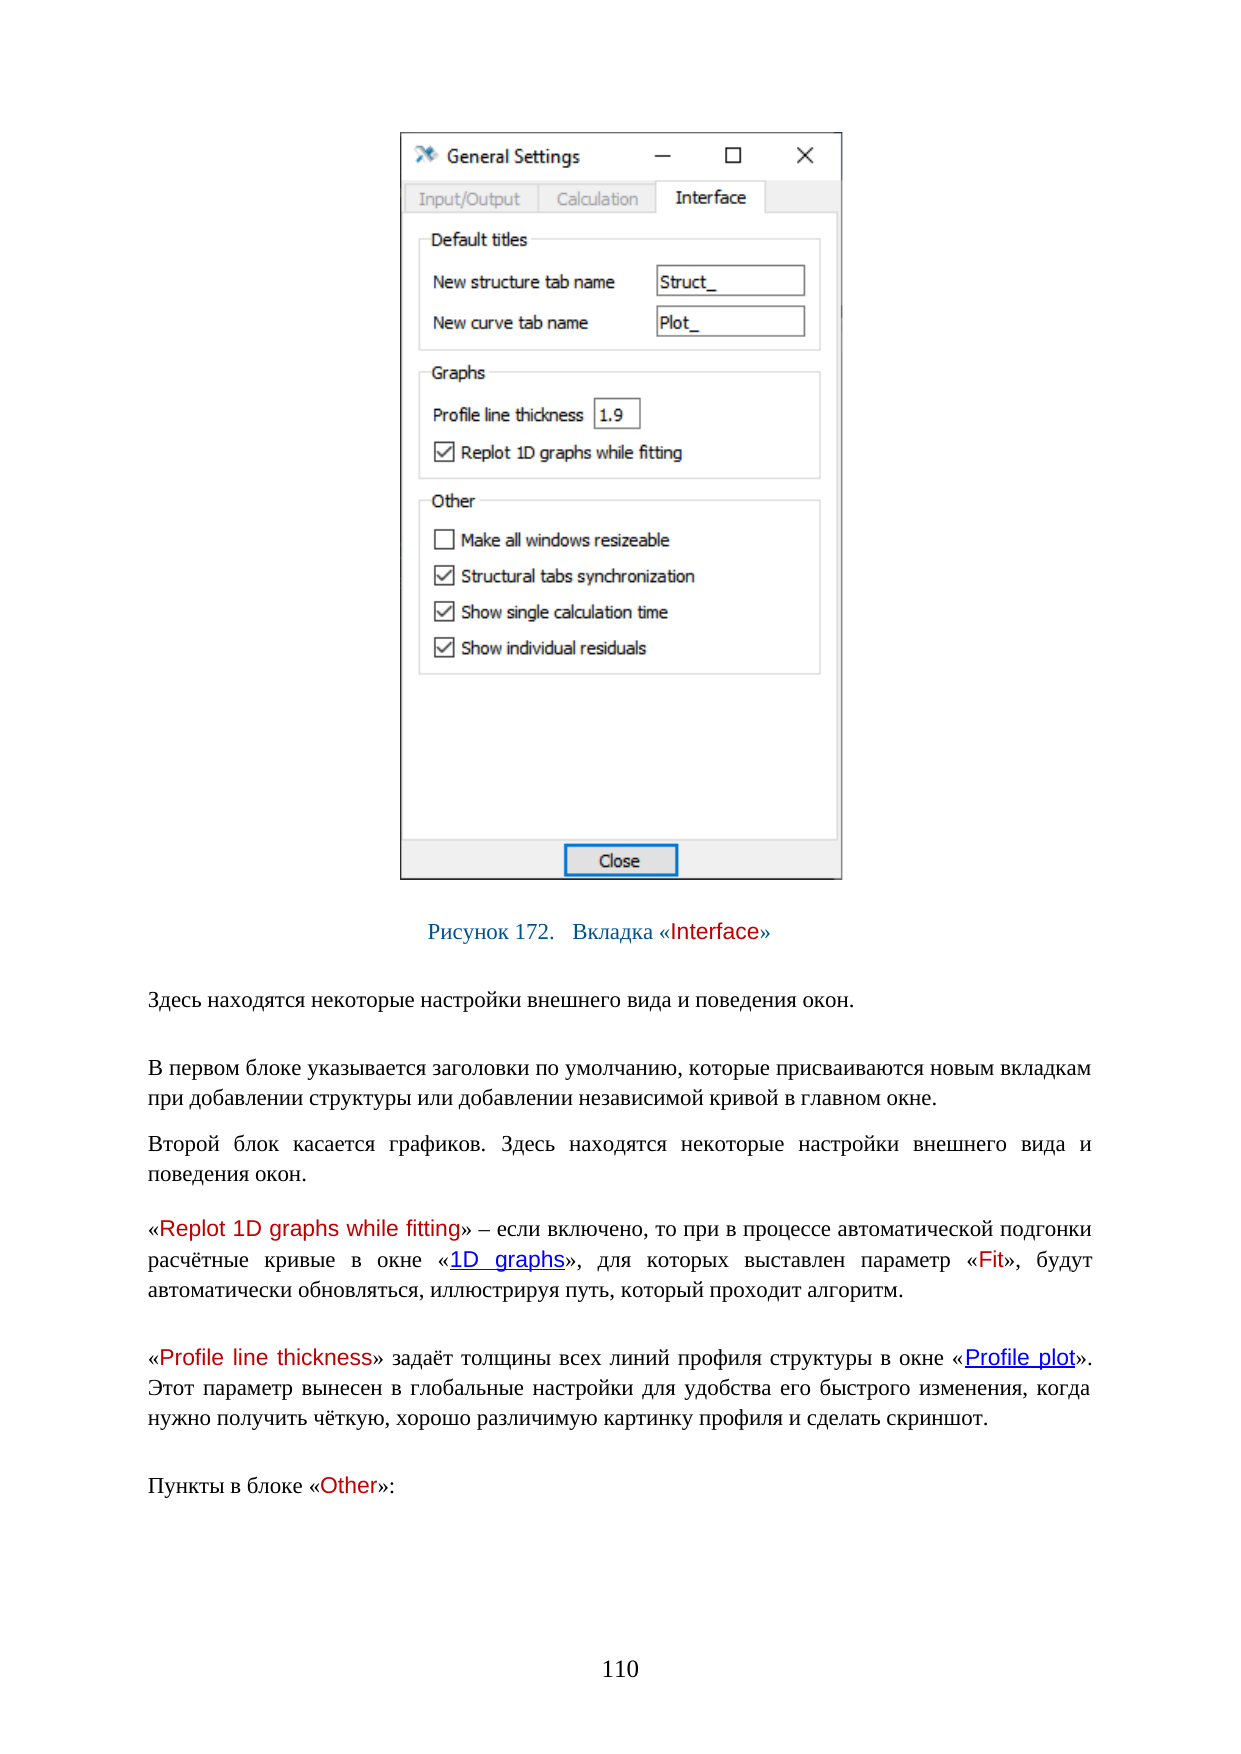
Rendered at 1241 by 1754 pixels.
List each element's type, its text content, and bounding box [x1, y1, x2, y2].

text Пункты в блоке «Other»: [148, 1472, 1093, 1498]
picture [400, 132, 843, 880]
text «Replot 1D graphs while fitting» – если включено, то при в процессе автоматической подгонки расчётные кривые в окне «1D graphs», для которых выставлен параметр «Fit», будут автоматически обновляться, иллюстрируя путь, который проходит алгоритм. [148, 1215, 1093, 1302]
text Второй блок касается графиков. Здесь находятся некоторые настройки внешнего вида и поведения окон. [148, 1130, 1093, 1187]
text «Profile line thickness» задаёт толщины всех линий профиля структуры в окне «Profile plot». Этот параметр вынесен в глобальные настройки для удобства его быстрого изменения, когда нужно получить чёткую, хорошо различимую картинку профиля и сделать скриншот. [148, 1344, 1093, 1431]
text Здесь находятся некоторые настройки внешнего вида и поведения окон. [148, 986, 1093, 1013]
text В первом блоке указывается заголовки по умолчанию, которые присваиваются новым вкладкам при добавлении структуры или добавлении независимой кривой в главном окне. [148, 1054, 1093, 1111]
